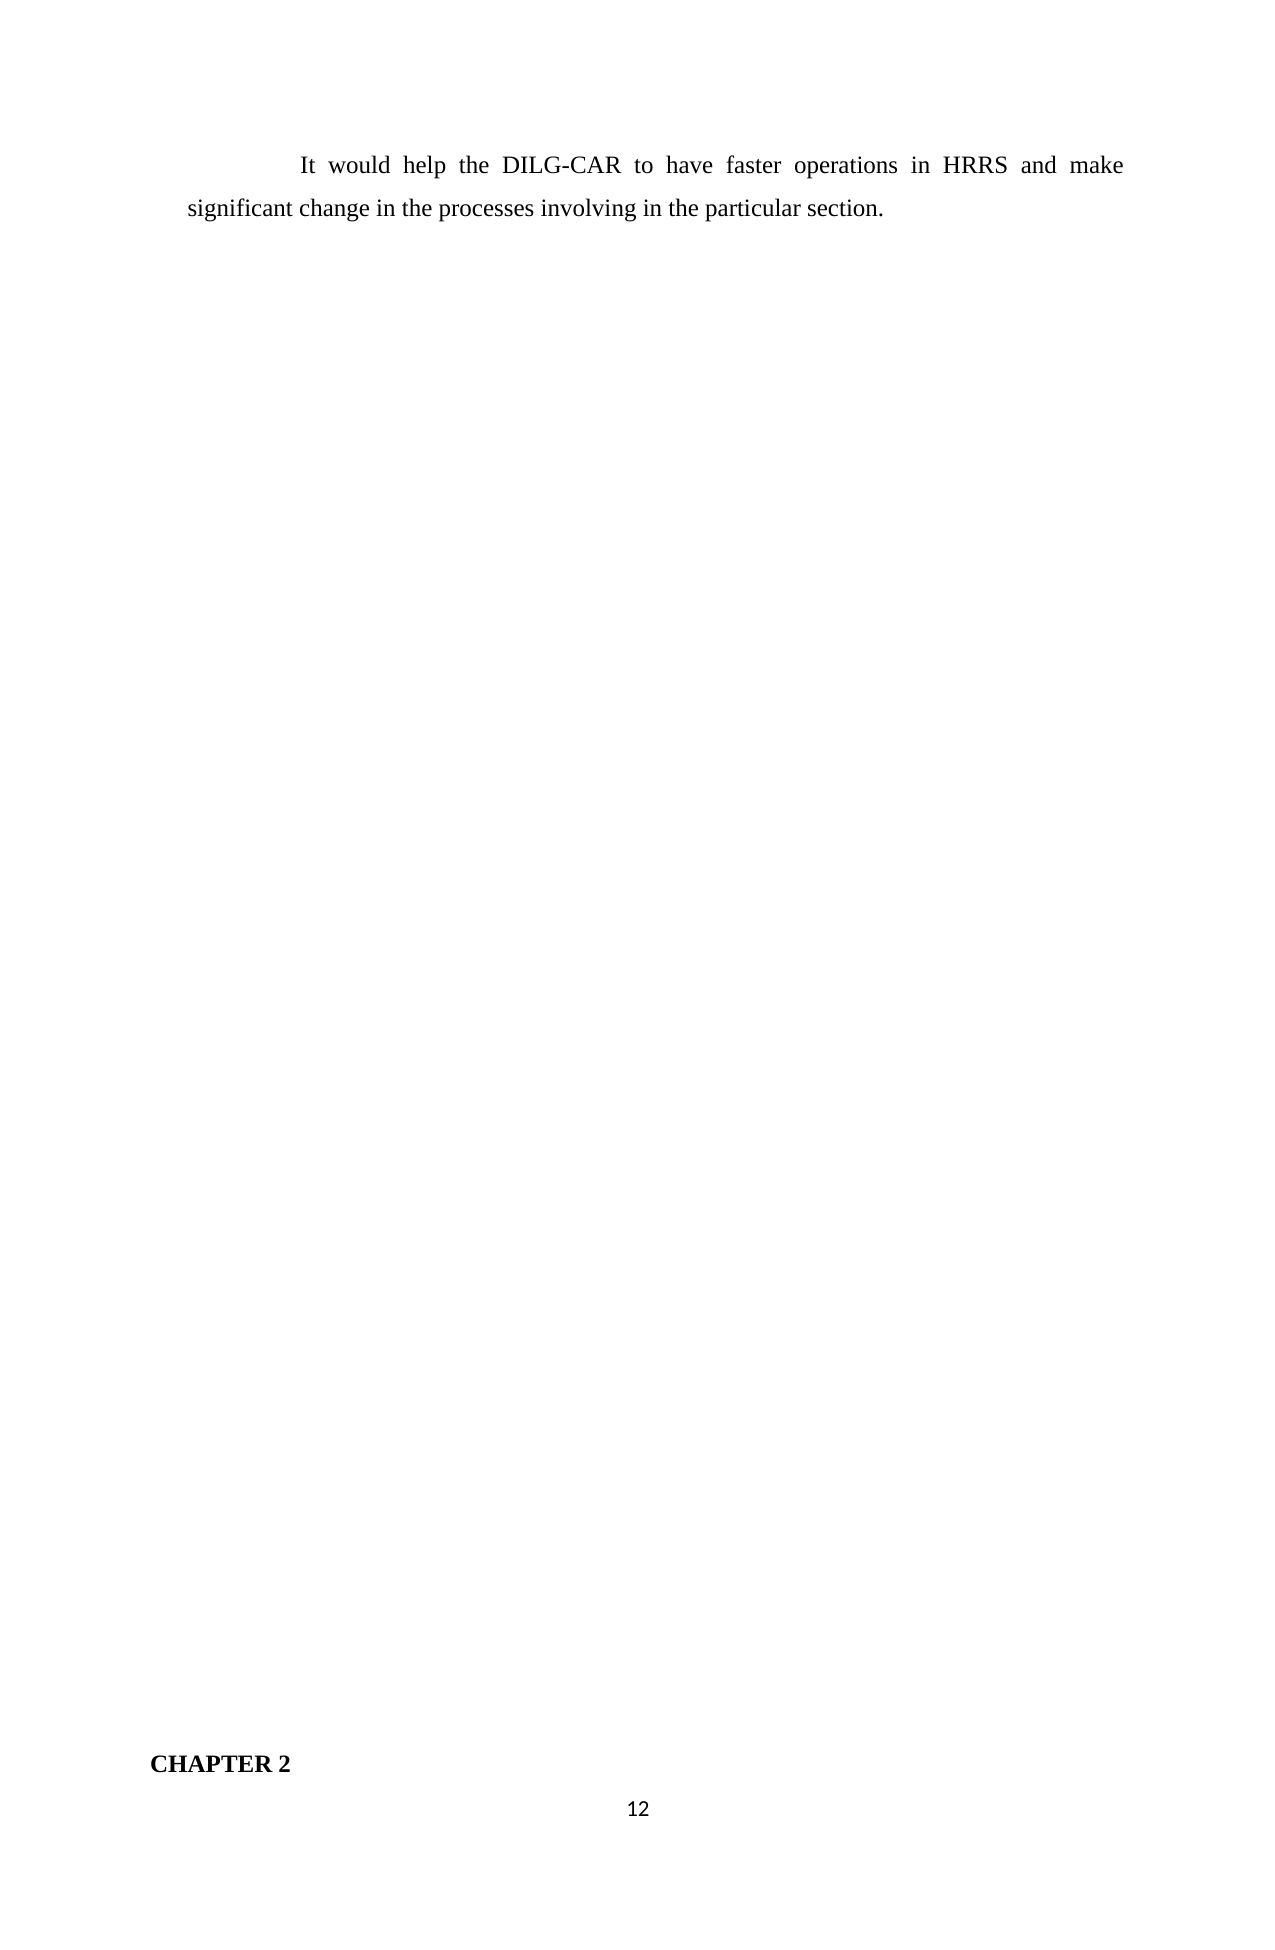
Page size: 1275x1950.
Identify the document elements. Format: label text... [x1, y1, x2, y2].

text CHAPTER 2 [150, 1749, 1125, 1778]
text It would help the DILG-CAR to have faster operations in HRRS and make significant change in the processes involving in the particular section. [187, 150, 1125, 222]
